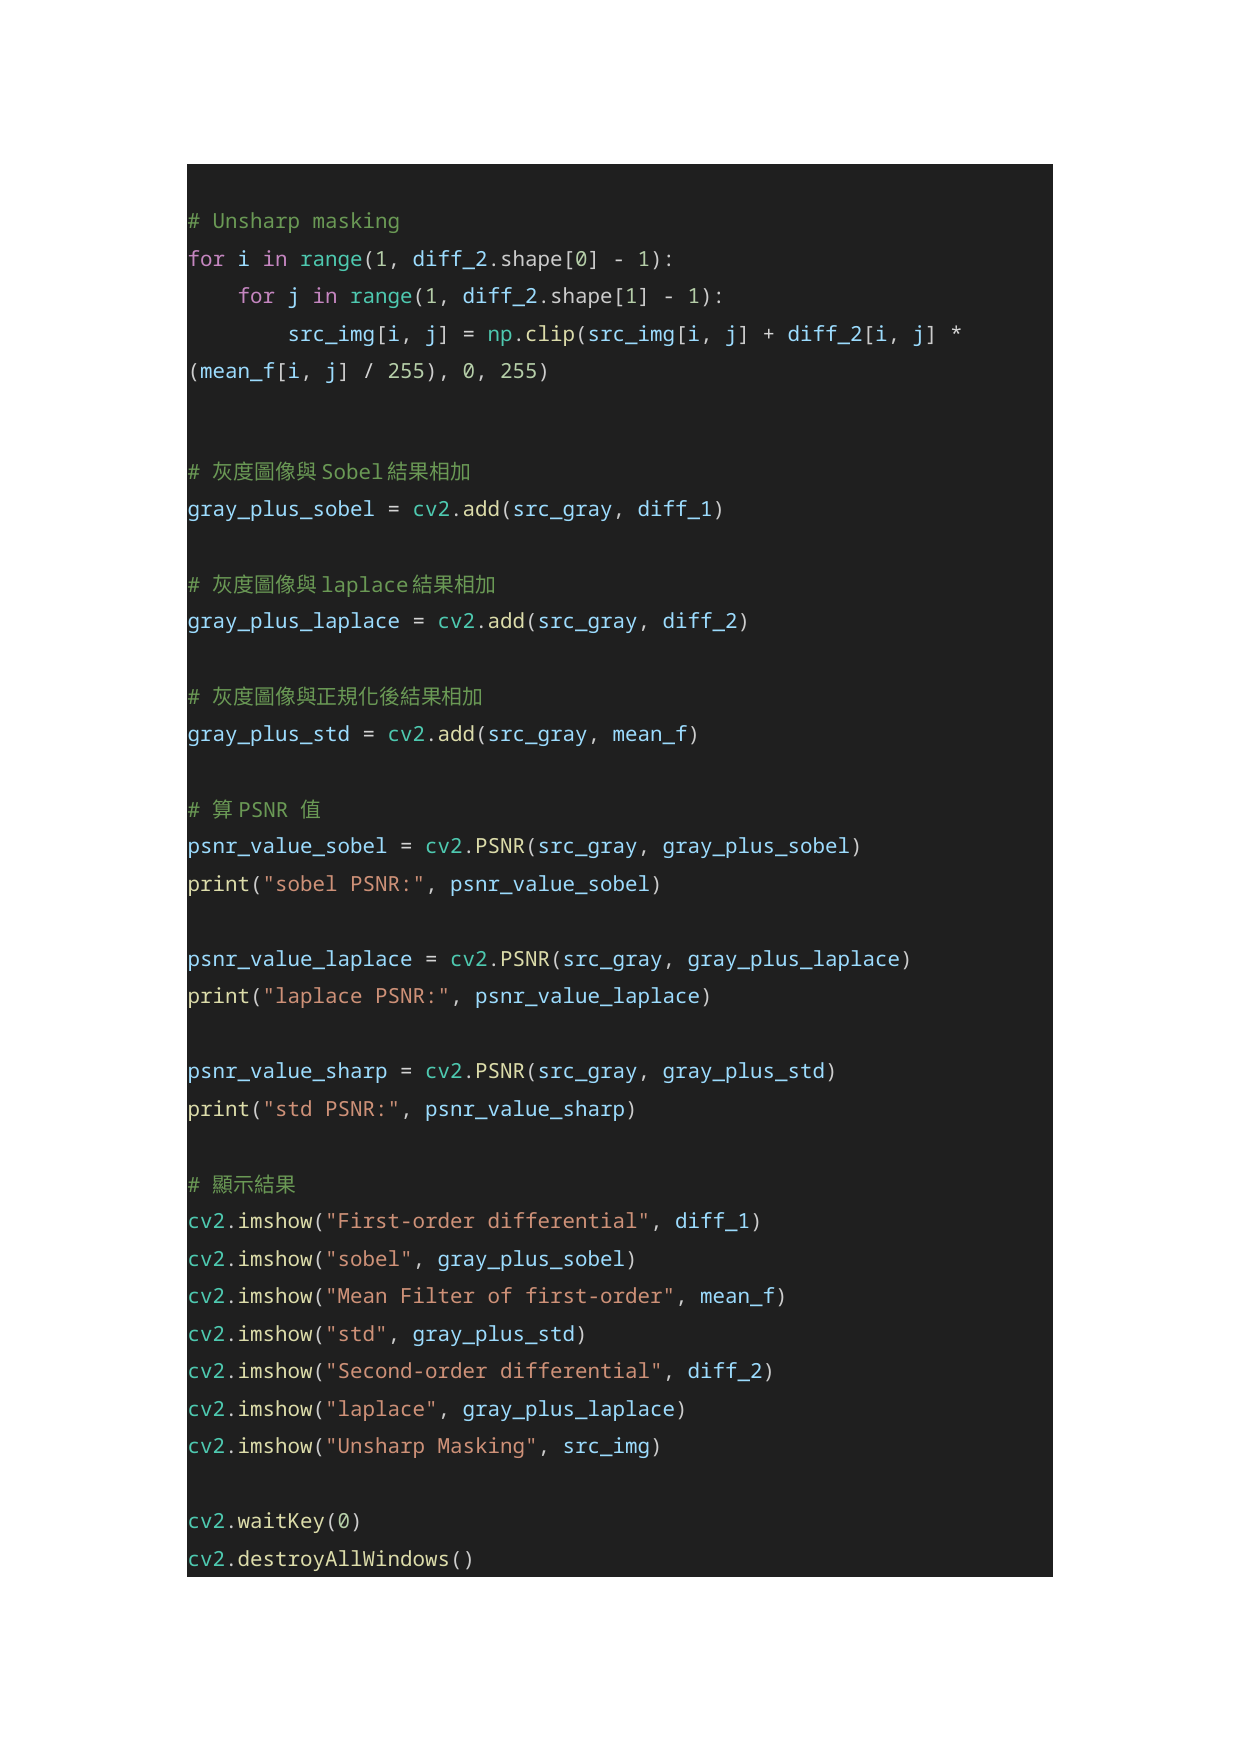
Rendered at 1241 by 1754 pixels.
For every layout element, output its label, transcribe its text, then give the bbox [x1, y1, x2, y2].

text # 顯示結果 [187, 1164, 1053, 1202]
text src_img[i, j] = np.clip(src_img[i, j] + diff_2[i, j] * (mean_f[i, j] / 255), 0, 255) [187, 314, 1053, 389]
text cv2.imshow("Mean Filter of first-order", mean_f) [187, 1277, 1053, 1314]
text print("laplace PSNR:", psnr_value_laplace) [187, 977, 1053, 1014]
text cv2.imshow("laplace", gray_plus_laplace) [187, 1389, 1053, 1427]
text # 算 PSNR 值 [187, 789, 1053, 827]
text print("sobel PSNR:", psnr_value_sobel) [187, 864, 1053, 902]
text cv2.waitKey(0) [187, 1502, 1053, 1539]
text # 灰度圖像與laplace結果相加 [187, 564, 1053, 602]
text # 灰度圖像與Sobel結果相加 [187, 452, 1053, 489]
text cv2.imshow("sobel", gray_plus_sobel) [187, 1239, 1053, 1277]
text # 灰度圖像與正規化後結果相加 [187, 677, 1053, 714]
text gray_plus_std = cv2.add(src_gray, mean_f) [187, 714, 1053, 752]
text psnr_value_sobel = cv2.PSNR(src_gray, gray_plus_sobel) [187, 827, 1053, 864]
text gray_plus_laplace = cv2.add(src_gray, diff_2) [187, 602, 1053, 639]
text cv2.imshow("Unsharp Masking", src_img) [187, 1427, 1053, 1464]
text for i in range(1, diff_2.shape[0] - 1): [187, 239, 1053, 277]
text cv2.imshow("First-order differential", diff_1) [187, 1202, 1053, 1239]
text gray_plus_sobel = cv2.add(src_gray, diff_1) [187, 489, 1053, 527]
text print("std PSNR:", psnr_value_sharp) [187, 1089, 1053, 1127]
text psnr_value_laplace = cv2.PSNR(src_gray, gray_plus_laplace) [187, 939, 1053, 977]
text cv2.imshow("Second-order differential", diff_2) [187, 1352, 1053, 1389]
text # Unsharp masking [187, 202, 1053, 239]
text psnr_value_sharp = cv2.PSNR(src_gray, gray_plus_std) [187, 1052, 1053, 1089]
text cv2.destroyAllWindows() [187, 1539, 1053, 1577]
text cv2.imshow("std", gray_plus_std) [187, 1314, 1053, 1352]
text for j in range(1, diff_2.shape[1] - 1): [187, 277, 1053, 314]
